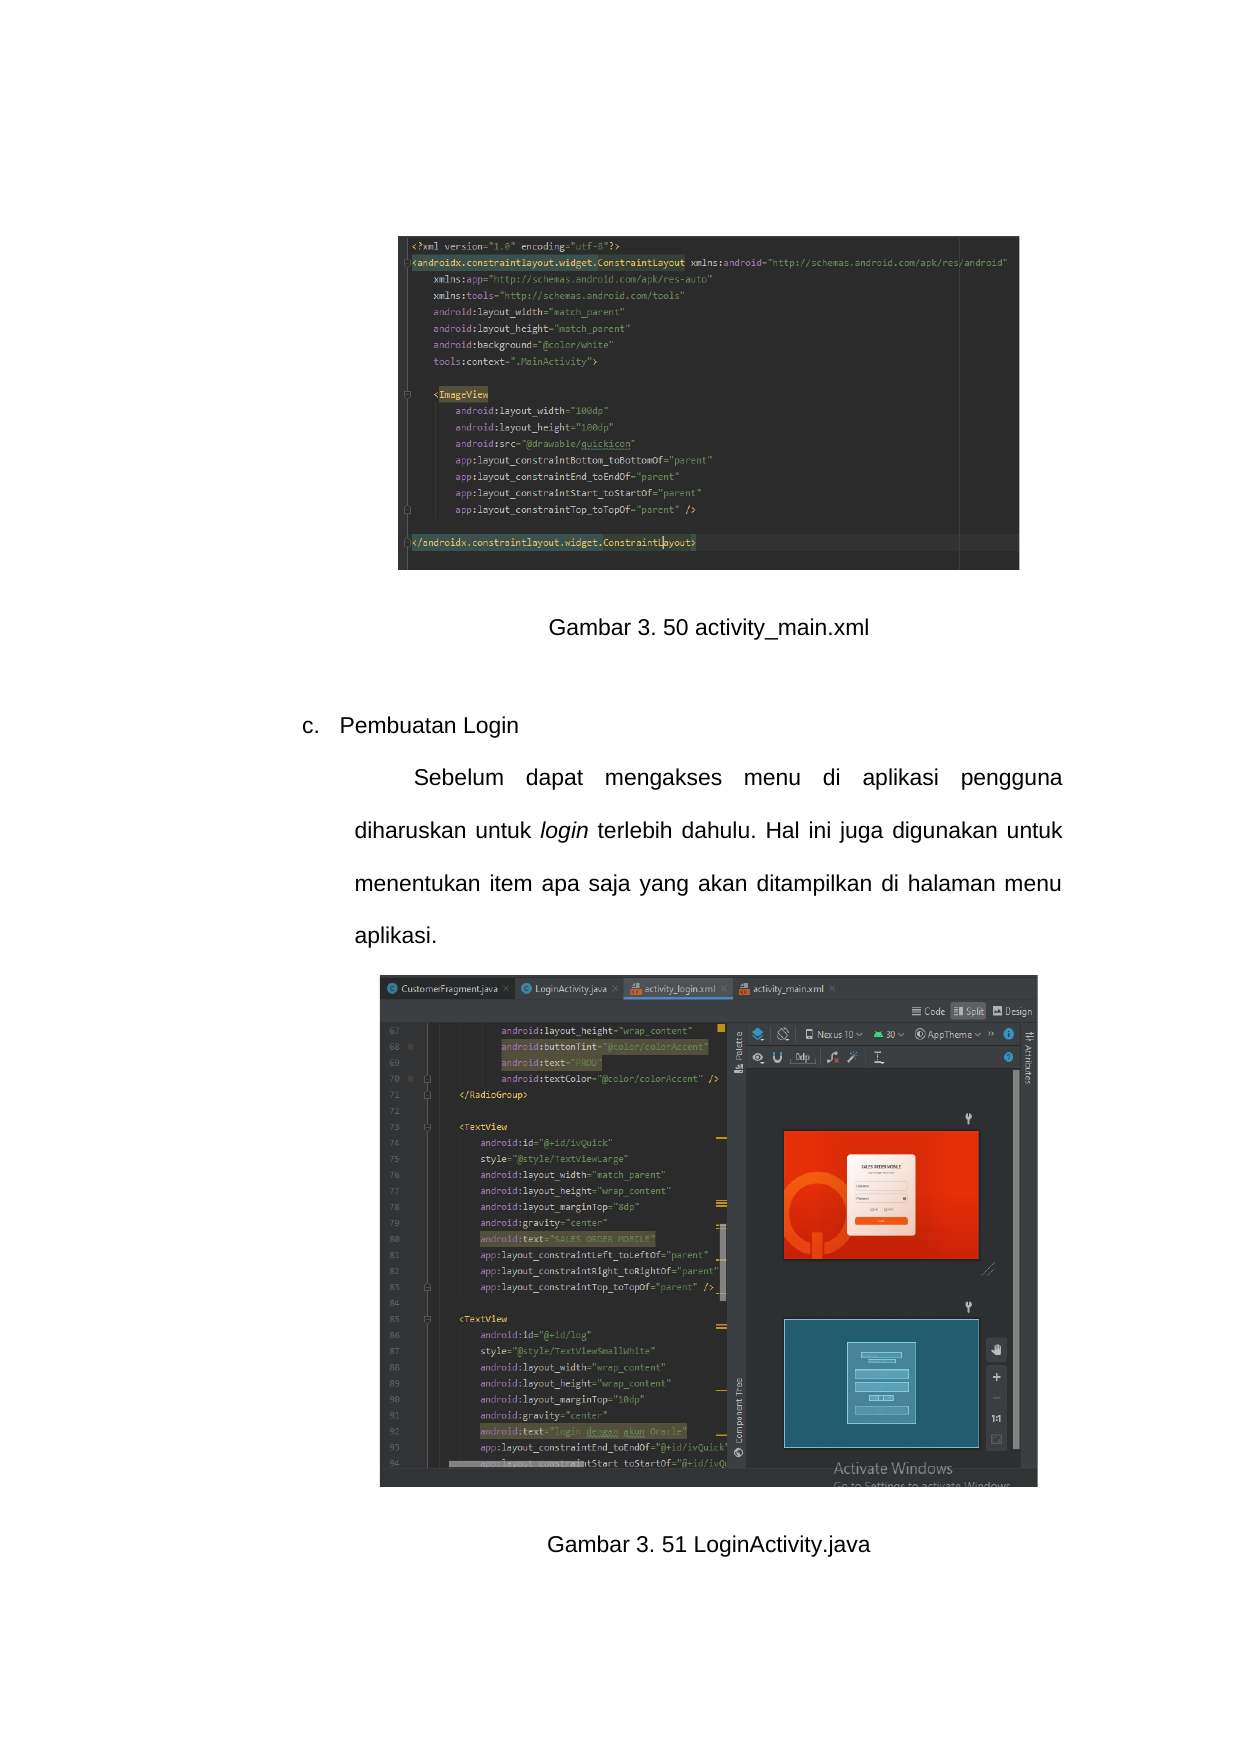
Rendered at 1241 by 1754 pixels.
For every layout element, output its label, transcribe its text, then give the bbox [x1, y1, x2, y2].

text Sebelum dapat mengakses menu di aplikasi pengguna diharuskan untuk login terlebih dahulu. Hal ini juga digunakan untuk menentukan item apa saja yang akan ditampilkan di halaman menu aplikasi. [354, 764, 1063, 949]
picture [398, 236, 1020, 570]
text Gambar 3. 50 activity_main.xml [354, 614, 1063, 641]
text Gambar 3. 51 LoginActivity.java [354, 1531, 1063, 1558]
list Pembuatan Login [302, 712, 1063, 738]
picture [379, 975, 1038, 1487]
